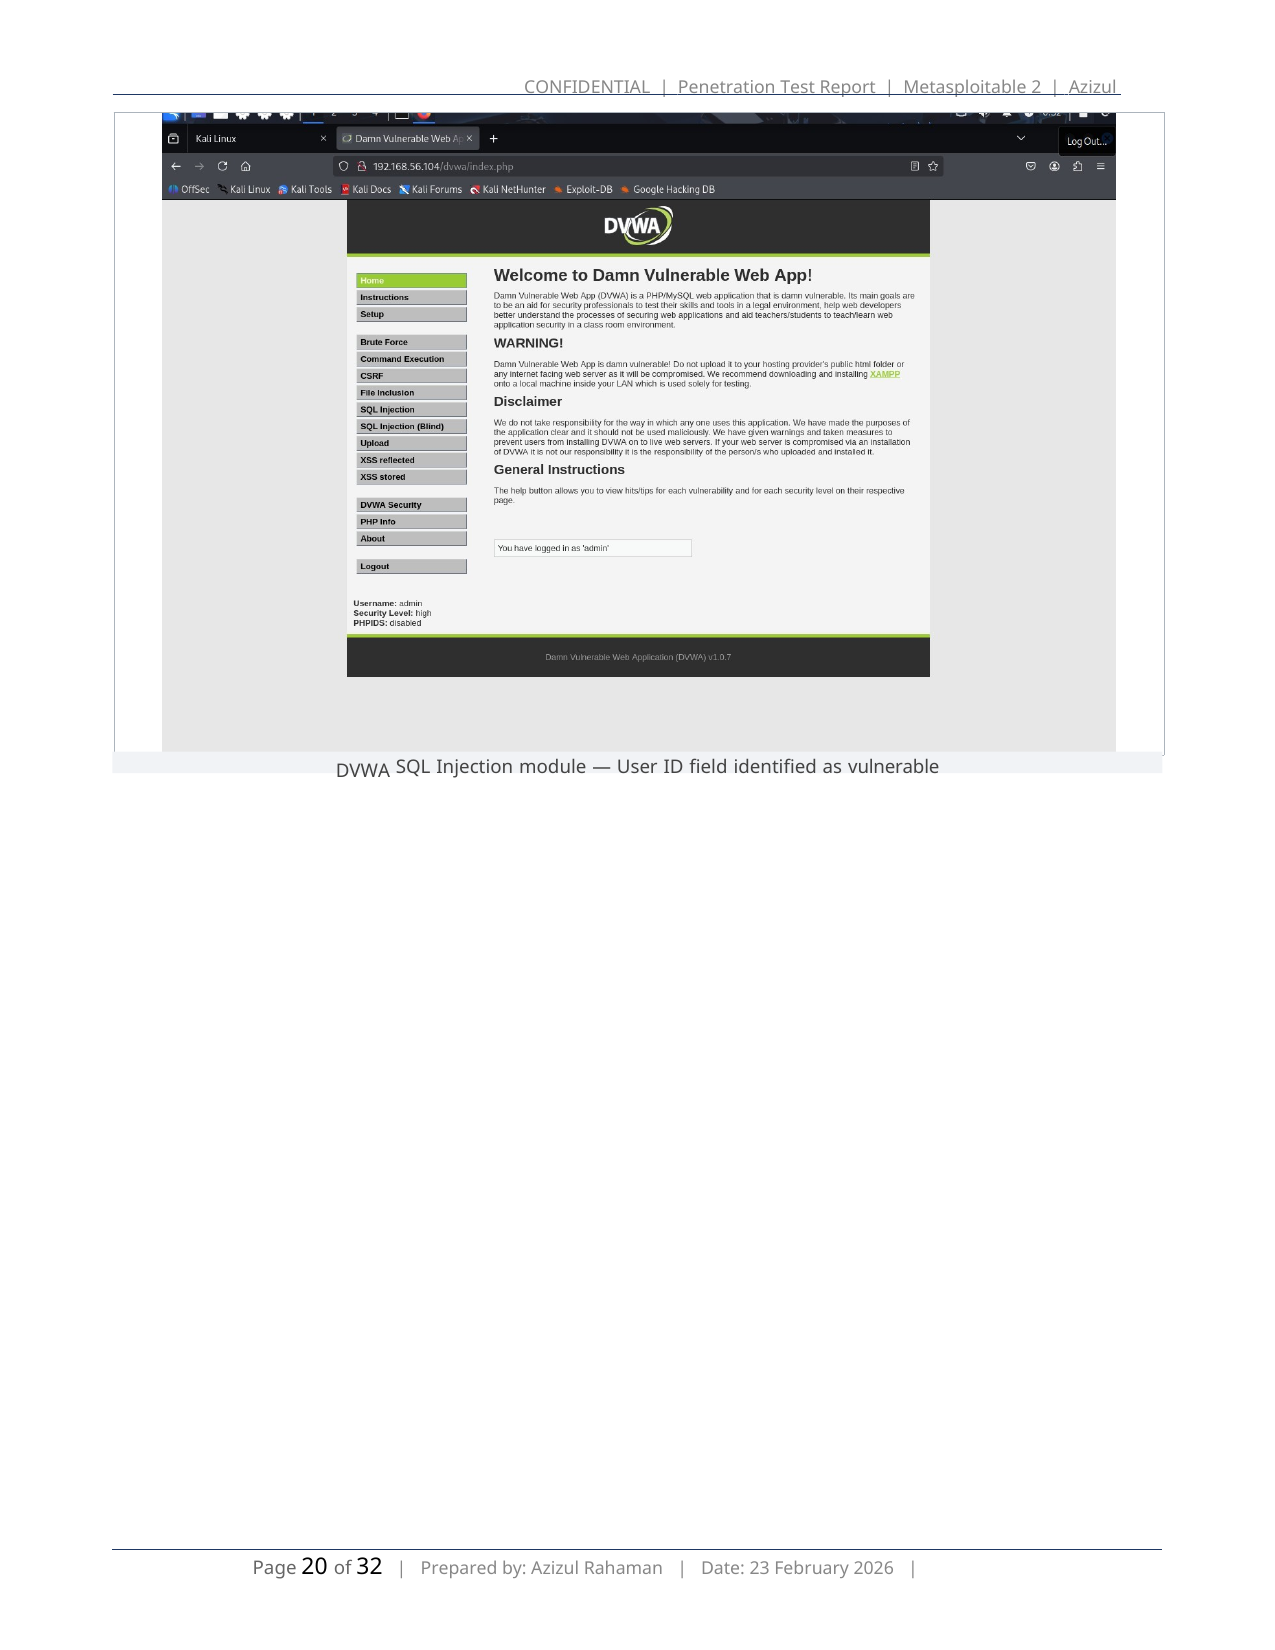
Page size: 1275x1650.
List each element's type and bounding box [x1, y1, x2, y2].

picture [162, 113, 1116, 751]
